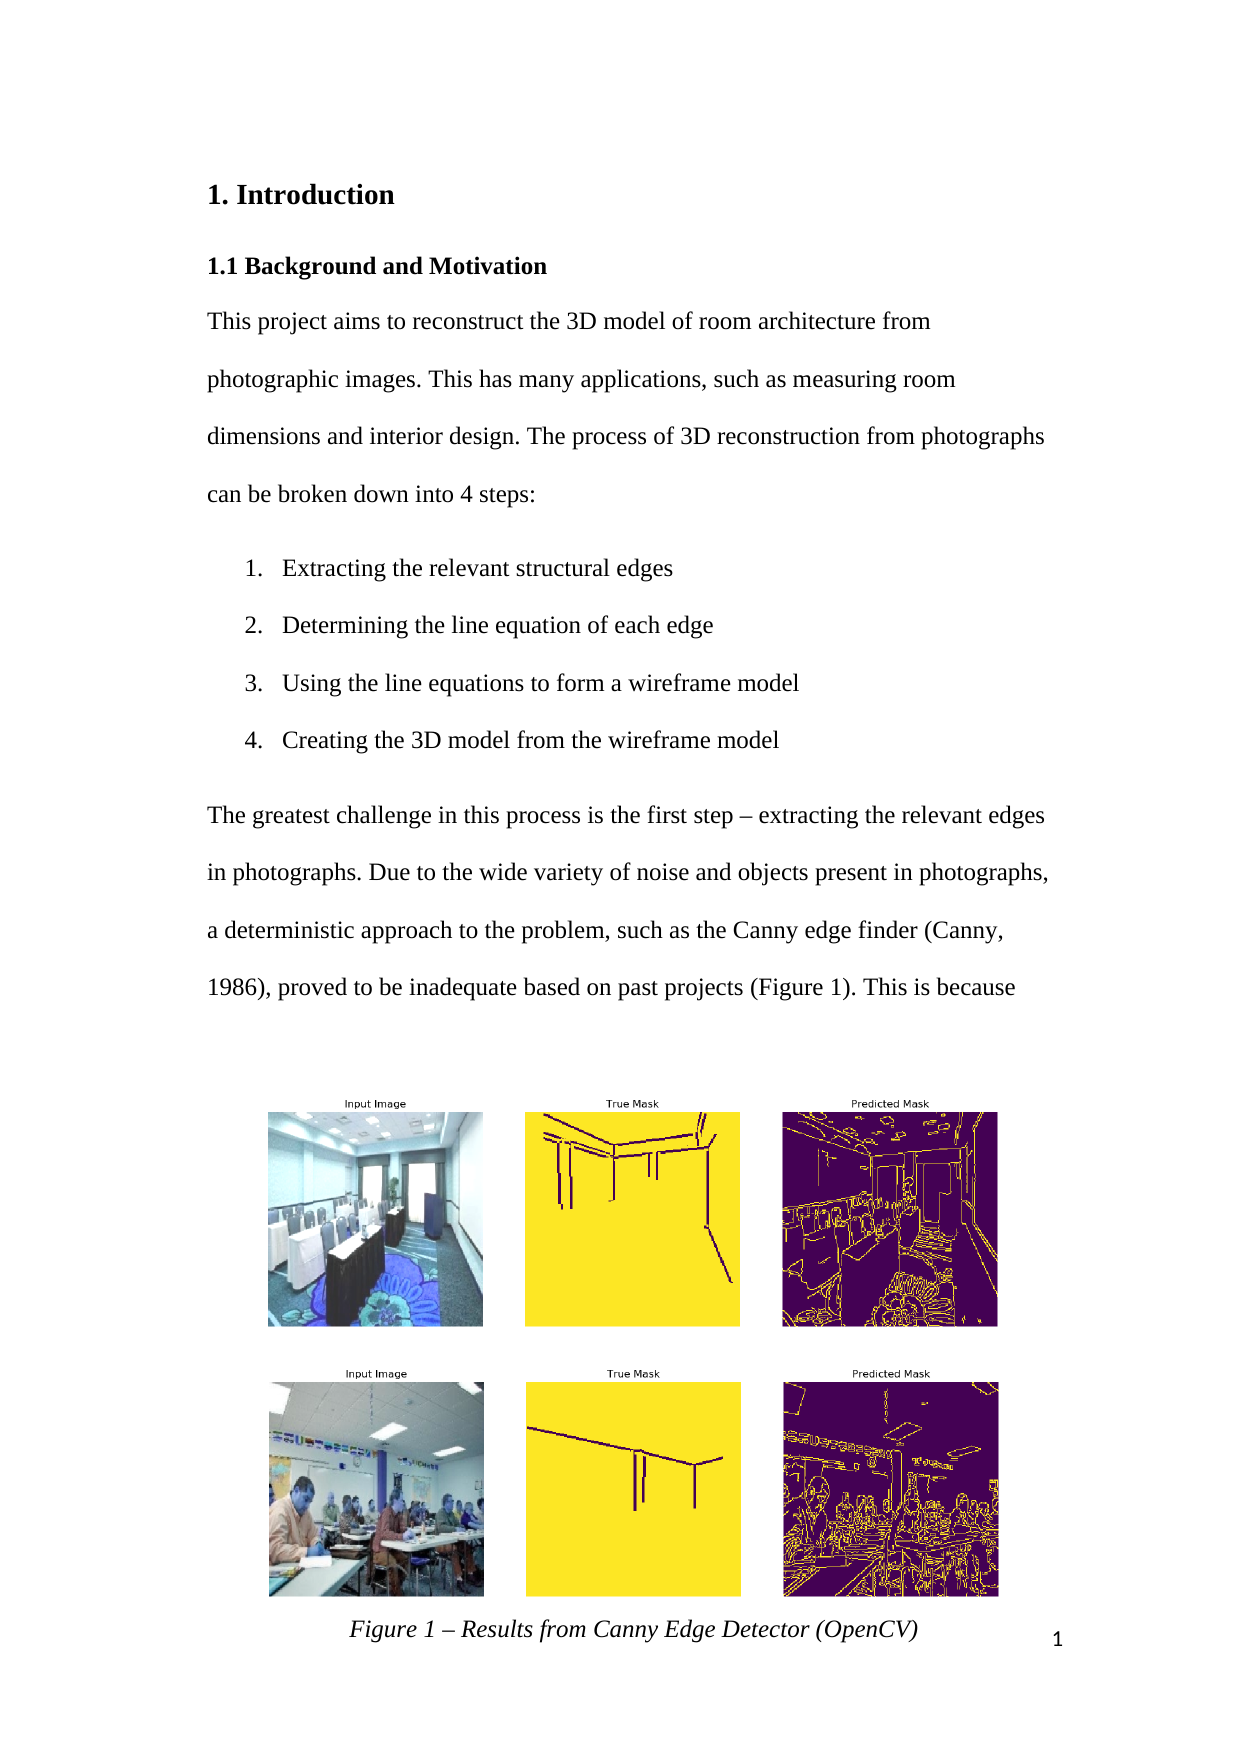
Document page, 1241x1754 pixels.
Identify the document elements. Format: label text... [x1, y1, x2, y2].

list Creating the 3D model from the wireframe model [244, 726, 1063, 754]
picture [259, 1091, 1012, 1340]
text This project aims to reconstruct the 3D model of room architecture from photographic images. This has many applications, such as measuring room dimensions and interior design. The process of 3D reconstruction from photographs can be broken down into 4 steps: [207, 306, 1063, 508]
text The greatest challenge in this process is the first step – extracting the relevant edges in photographs. Due to the wide variety of noise and objects present in photographs, a deterministic approach to the problem, such as the Canny edge finder, proved to be inadequate based on past projects (Figure 1). This is because classic algorithms are indiscriminate and fail to distinguish between different types of edges, therefore it is unable to filter out the irrelevant edges. [207, 800, 1063, 1001]
list Determining the line equation of each edge [244, 611, 1063, 639]
text 1. Introduction [207, 177, 1063, 211]
text 1.1 Background and Motivation [207, 251, 1063, 279]
list Extracting the relevant structural edges [244, 553, 1063, 582]
picture [258, 1359, 1007, 1607]
list Using the line equations to form a wireframe model [244, 668, 1063, 697]
